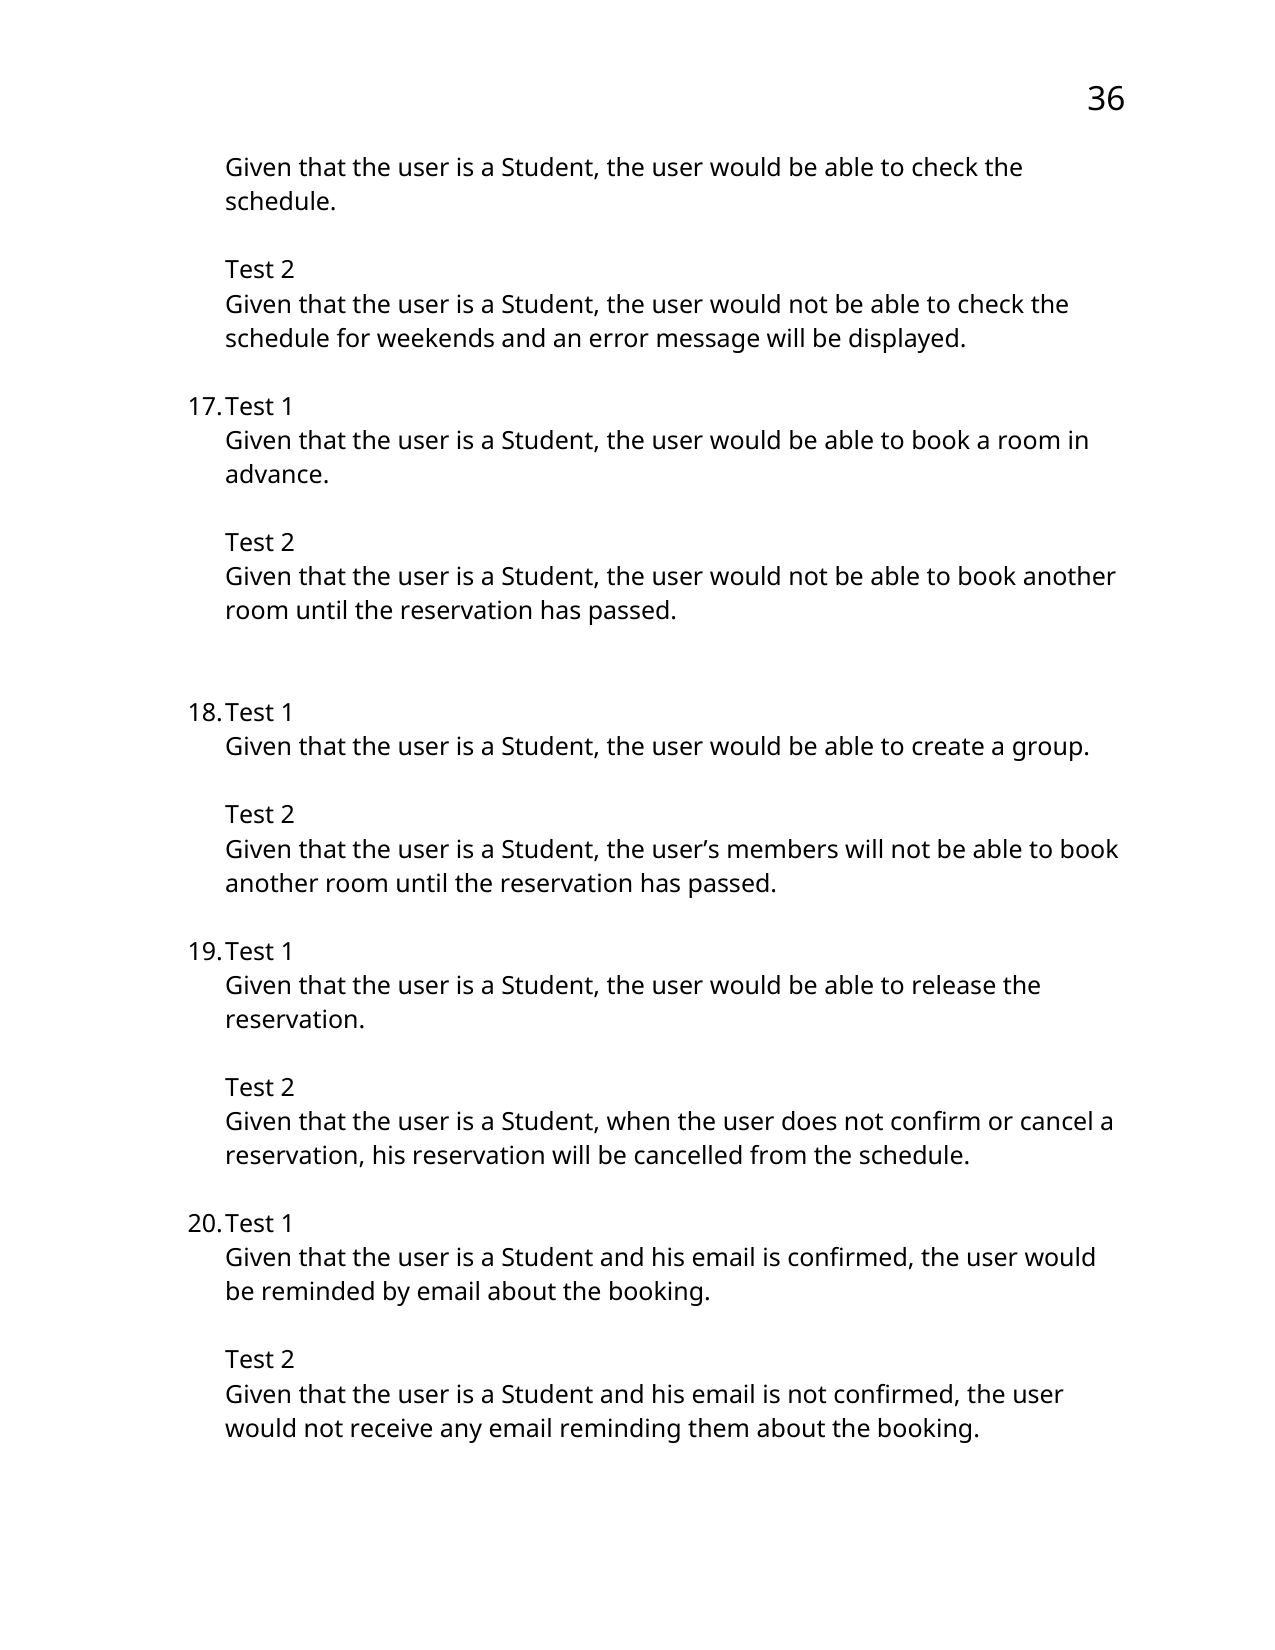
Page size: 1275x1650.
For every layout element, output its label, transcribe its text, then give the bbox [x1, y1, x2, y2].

list Test 1 [187, 695, 1125, 729]
list Given that the user is a Student, when the user does not confirm or cancel a reservation, his reservation will be cancelled from the schedule. [225, 1104, 1125, 1172]
list Given that the user is a Student, the user would not be able to book another room until the reservation has passed. [225, 559, 1125, 627]
list Test 2 [225, 252, 1125, 286]
list Test 1 [187, 388, 1125, 422]
list Given that the user is a Student, the user would be able to book a room in advance. [225, 422, 1125, 491]
list Test 2 [225, 525, 1125, 559]
list Given that the user is a Student, the user would not be able to check the schedule for weekends and an error message will be displayed. [225, 286, 1125, 354]
list Test 2 [225, 797, 1125, 831]
list Given that the user is a Student, the user would be able to release the reservation. [225, 967, 1125, 1036]
list Given that the user is a Student and his email is confirmed, the user would be reminded by email about the booking. [225, 1240, 1125, 1308]
list Test 1 [187, 933, 1125, 967]
list Given that the user is a Student, the user would be able to create a group. [225, 729, 1125, 763]
list Given that the user is a Student, the user’s members will not be able to book another room until the reservation has passed. [225, 831, 1125, 899]
list Test 1 [187, 1206, 1125, 1240]
list Test 2 [225, 1070, 1125, 1104]
list Given that the user is a Student and his email is not confirmed, the user would not receive any email reminding them about the booking. [225, 1376, 1125, 1444]
list Test 2 [225, 1342, 1125, 1376]
list Given that the user is a Student, the user would be able to check the schedule. [225, 150, 1125, 218]
